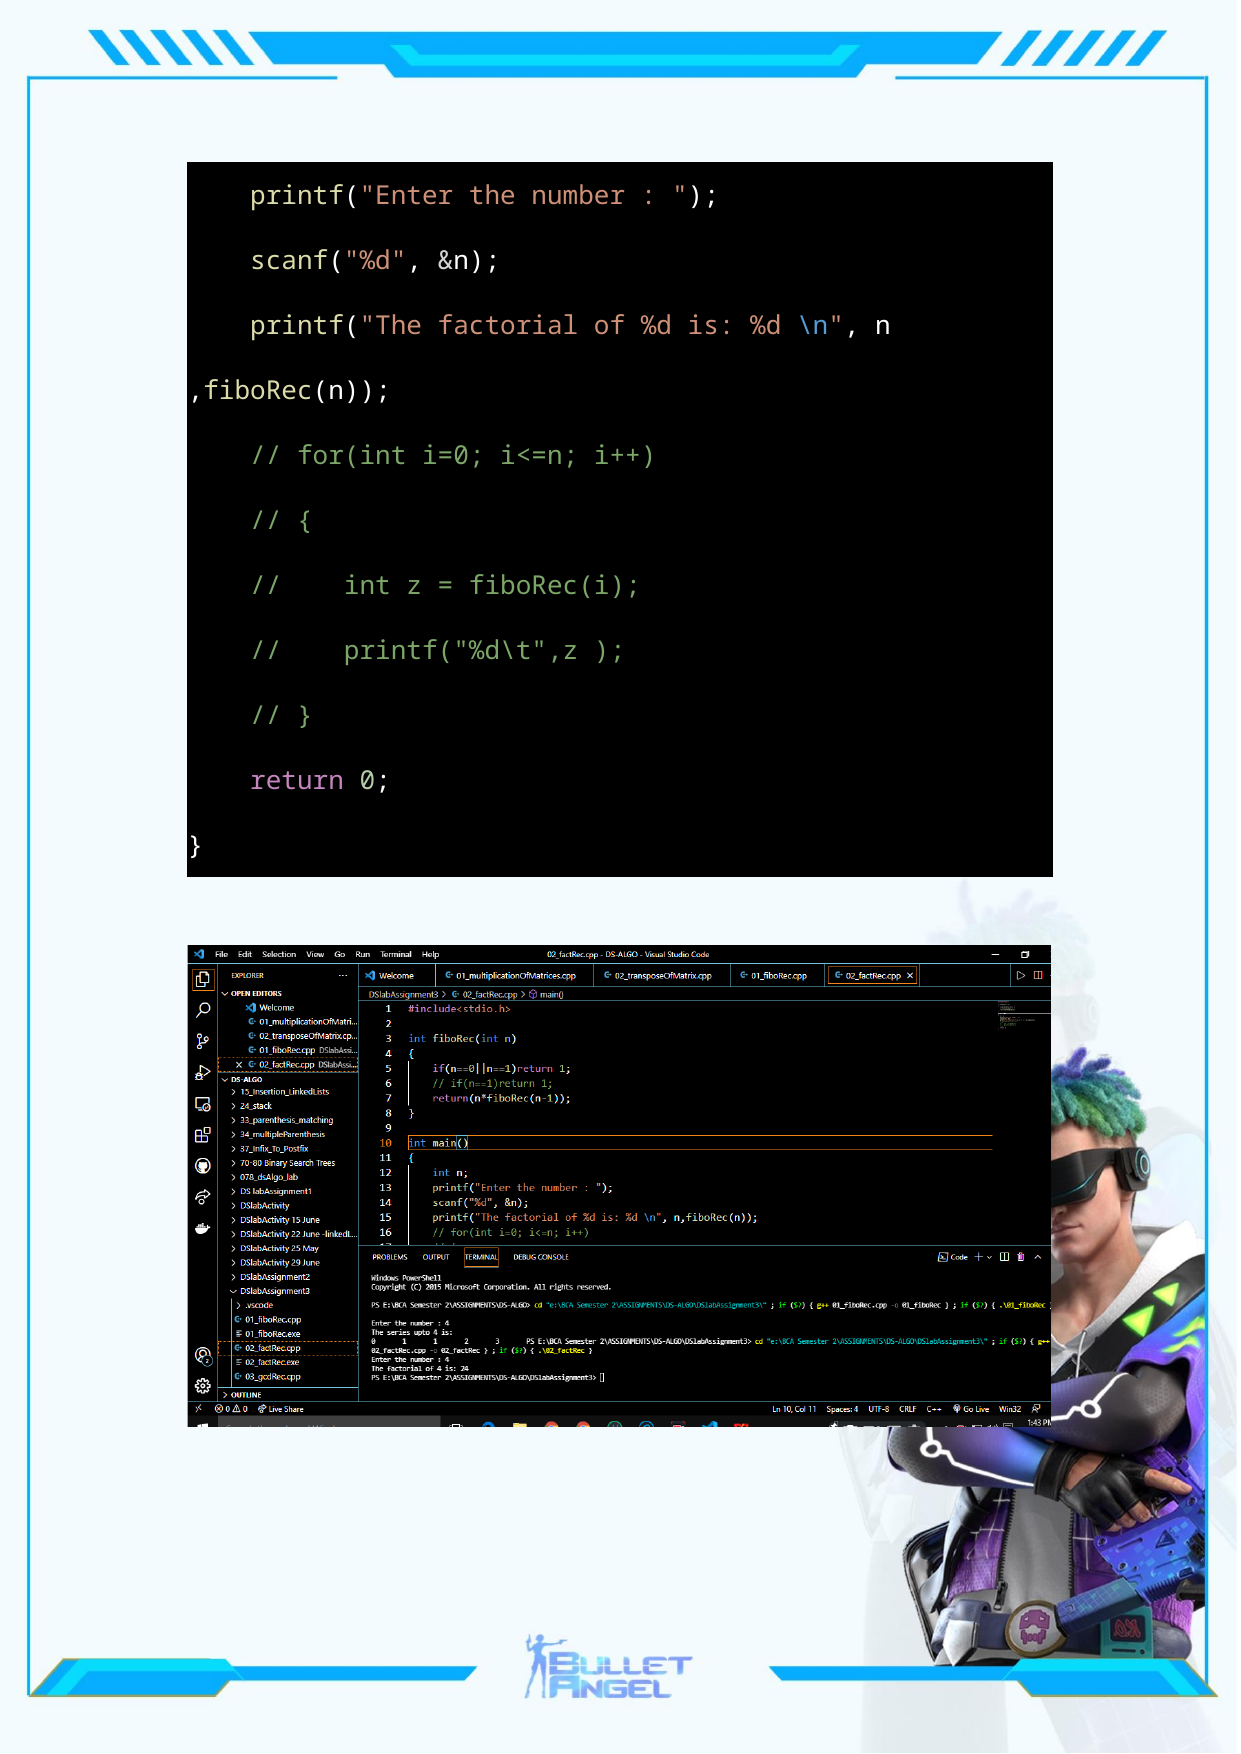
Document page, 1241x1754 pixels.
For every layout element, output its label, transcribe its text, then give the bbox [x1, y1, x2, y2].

text } [187, 812, 1053, 877]
text scanf("%d", &n); [187, 227, 1053, 292]
text // printf("%d\t",z ); [187, 617, 1053, 682]
text return 0; [187, 747, 1053, 812]
text // { [187, 487, 1053, 552]
text printf("The factorial of %d is: %d \n", n,fiboRec(n)); [187, 292, 1053, 422]
picture [0, 0, 1237, 1753]
text printf("Enter the number : "); [187, 162, 1053, 227]
text // } [187, 682, 1053, 747]
text // for(int i=0; i<=n; i++) [187, 422, 1053, 487]
text // int z = fiboRec(i); [187, 552, 1053, 617]
